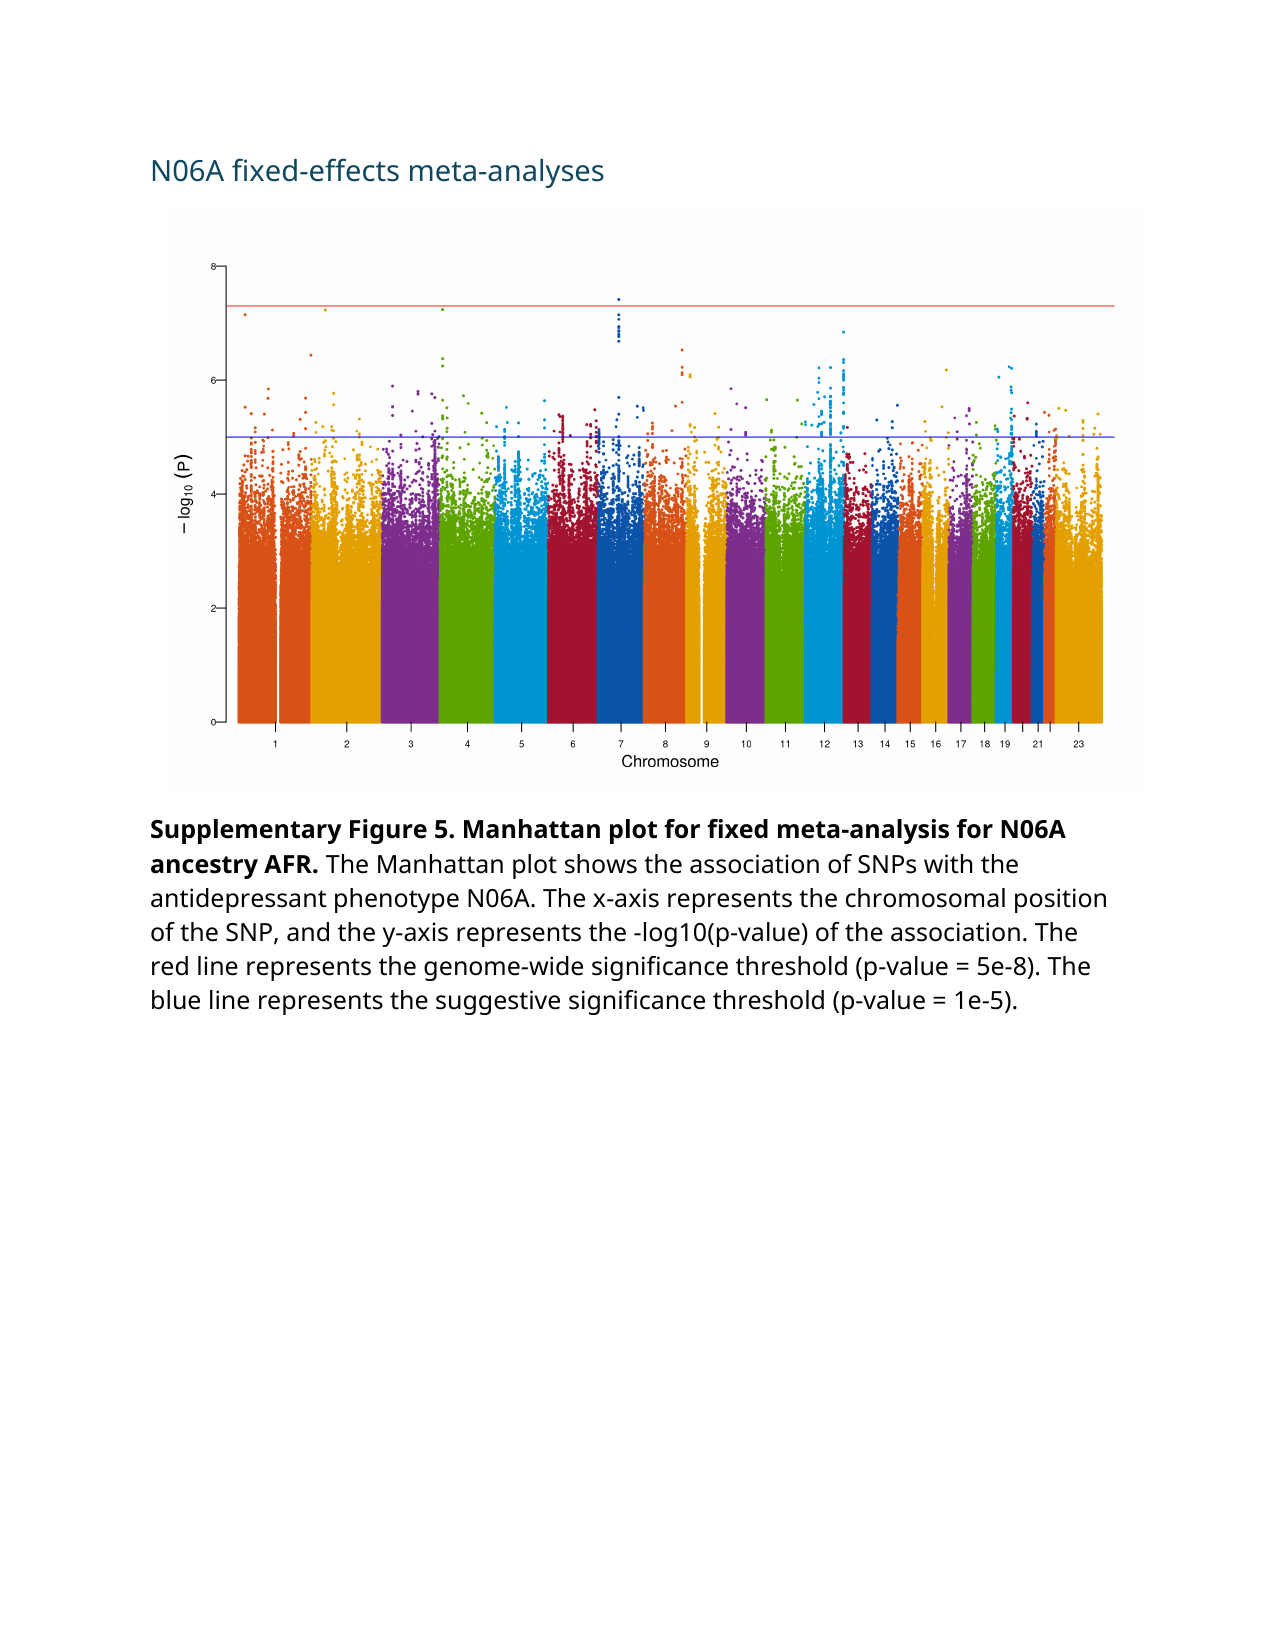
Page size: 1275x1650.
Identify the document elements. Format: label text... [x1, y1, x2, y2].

text Supplementary Figure 5. Manhattan plot for fixed meta-analysis for N06A ancestry AFR. The Manhattan plot shows the association of SNPs with the antidepressant phenotype N06A. The x-axis represents the chromosomal position of the SNP, and the y-axis represents the -log10(p-value) of the association. The red line represents the genome-wide significance threshold (p-value = 5e-8). The blue line represents the suggestive significance threshold (p-value = 1e-5). [150, 812, 1125, 1017]
subtitle N06A fixed-effects meta-analyses [150, 150, 1125, 190]
picture [168, 208, 1144, 794]
